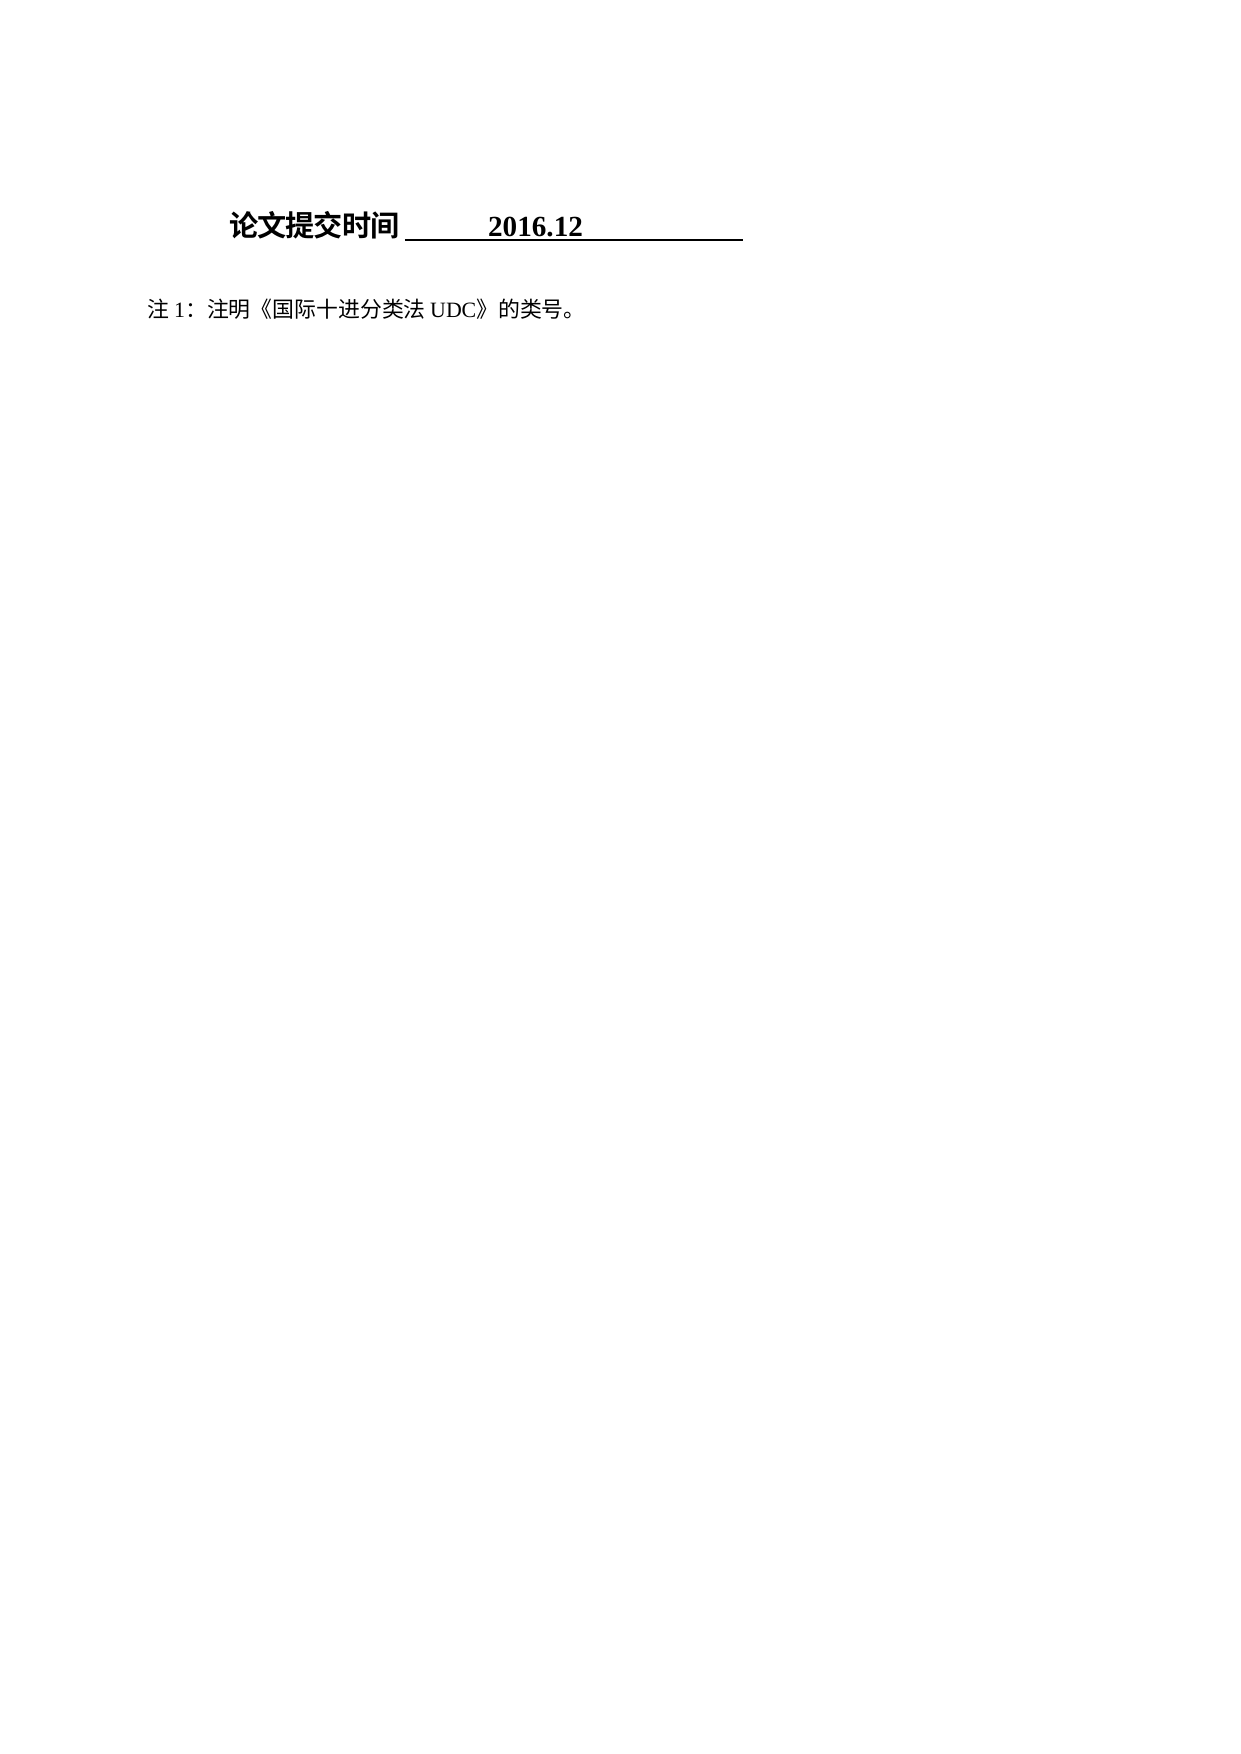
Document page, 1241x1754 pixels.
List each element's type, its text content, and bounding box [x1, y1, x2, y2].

text 论文提交时间 2016.12 [148, 189, 1092, 257]
text 注1：注明《国际十进分类法UDC》的类号。 [148, 291, 1092, 325]
